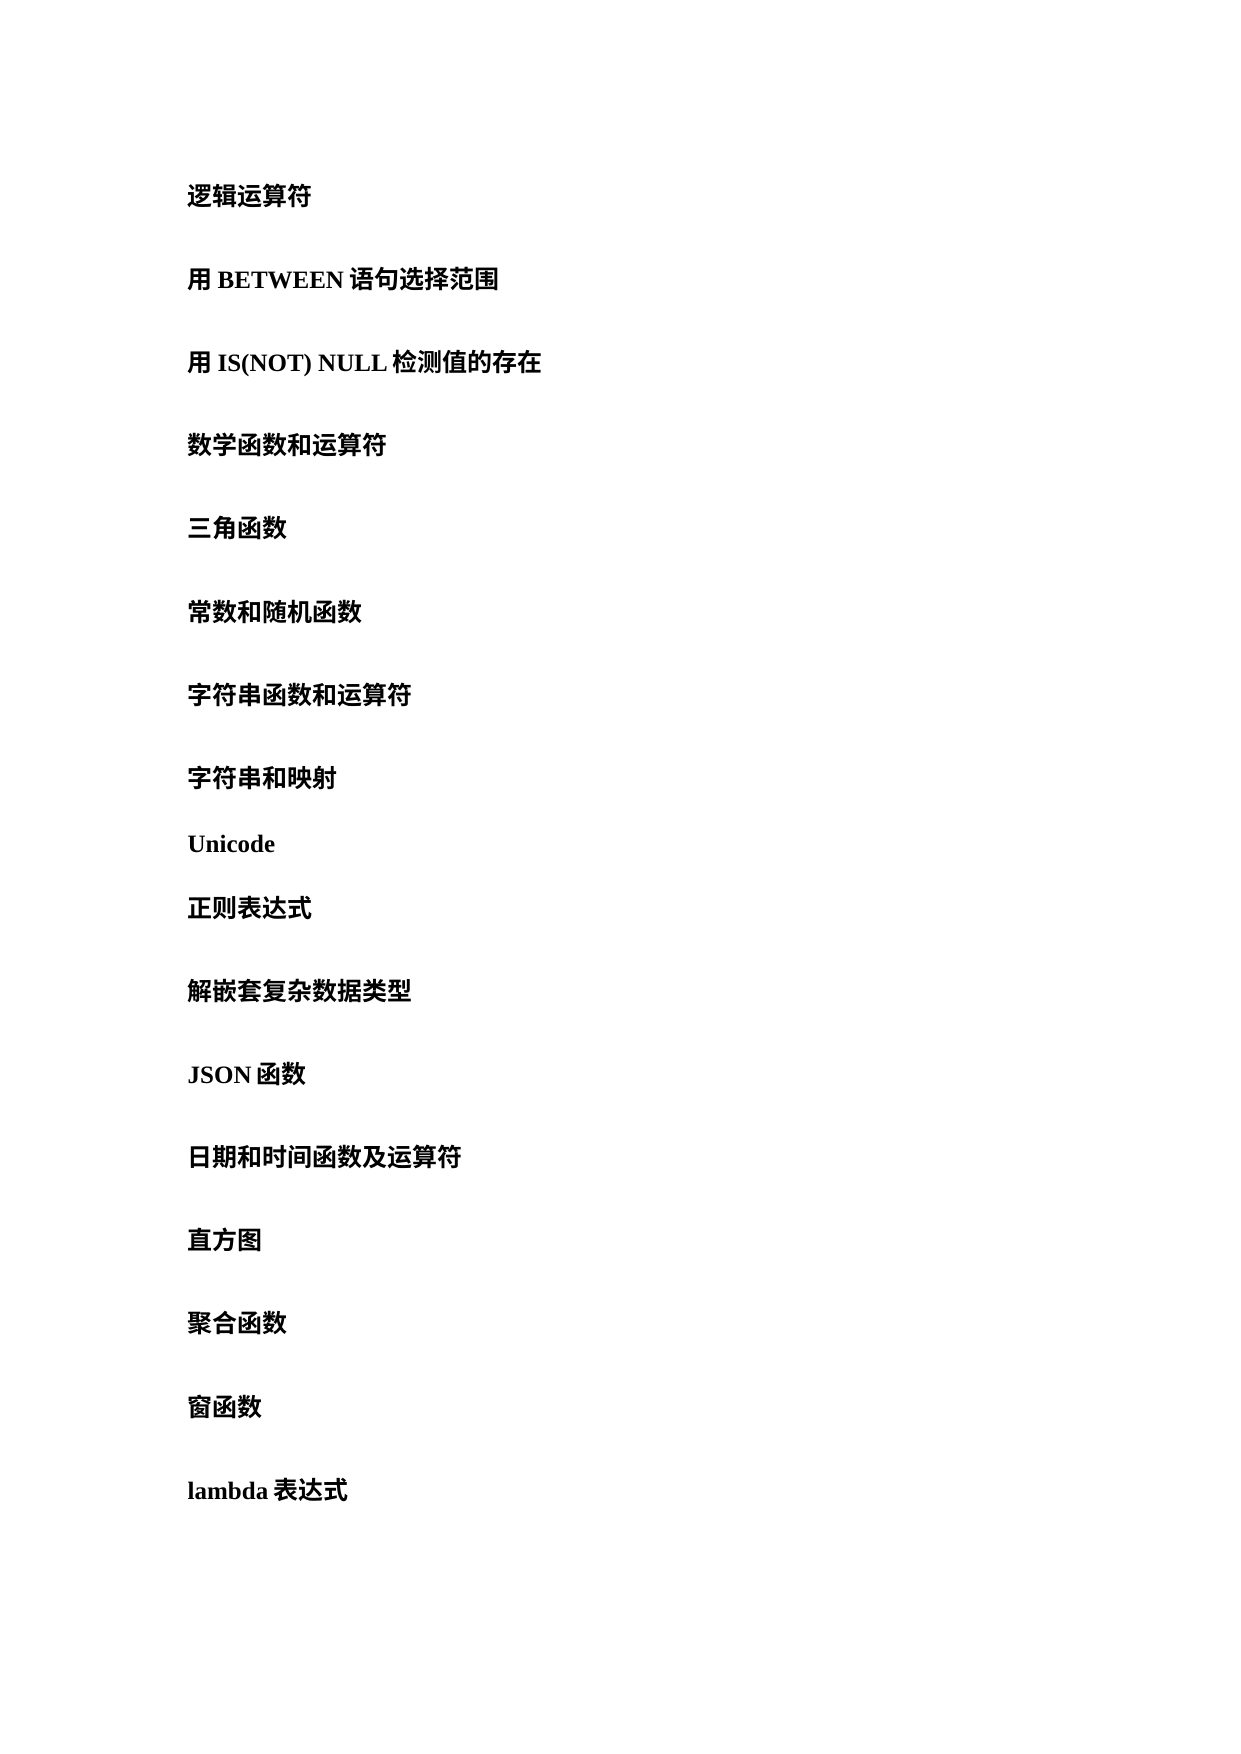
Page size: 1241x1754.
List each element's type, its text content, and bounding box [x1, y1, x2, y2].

subtitle Unicode [187, 827, 1053, 859]
subtitle 三角函数 [187, 494, 1053, 559]
subtitle 字符串函数和运算符 [187, 661, 1053, 726]
subtitle JSON函数 [187, 1040, 1053, 1105]
subtitle 逻辑运算符 [187, 162, 1053, 227]
subtitle 字符串和映射 [187, 744, 1053, 809]
subtitle 解嵌套复杂数据类型 [187, 957, 1053, 1022]
subtitle 常数和随机函数 [187, 578, 1053, 643]
subtitle 日期和时间函数及运算符 [187, 1123, 1053, 1188]
subtitle 正则表达式 [187, 874, 1053, 939]
subtitle 窗函数 [187, 1373, 1053, 1438]
subtitle 用IS(NOT) NULL检测值的存在 [187, 328, 1053, 393]
subtitle lambda表达式 [187, 1456, 1053, 1521]
subtitle 用BETWEEN语句选择范围 [187, 245, 1053, 310]
subtitle 直方图 [187, 1206, 1053, 1271]
subtitle 聚合函数 [187, 1289, 1053, 1354]
subtitle 数学函数和运算符 [187, 411, 1053, 476]
